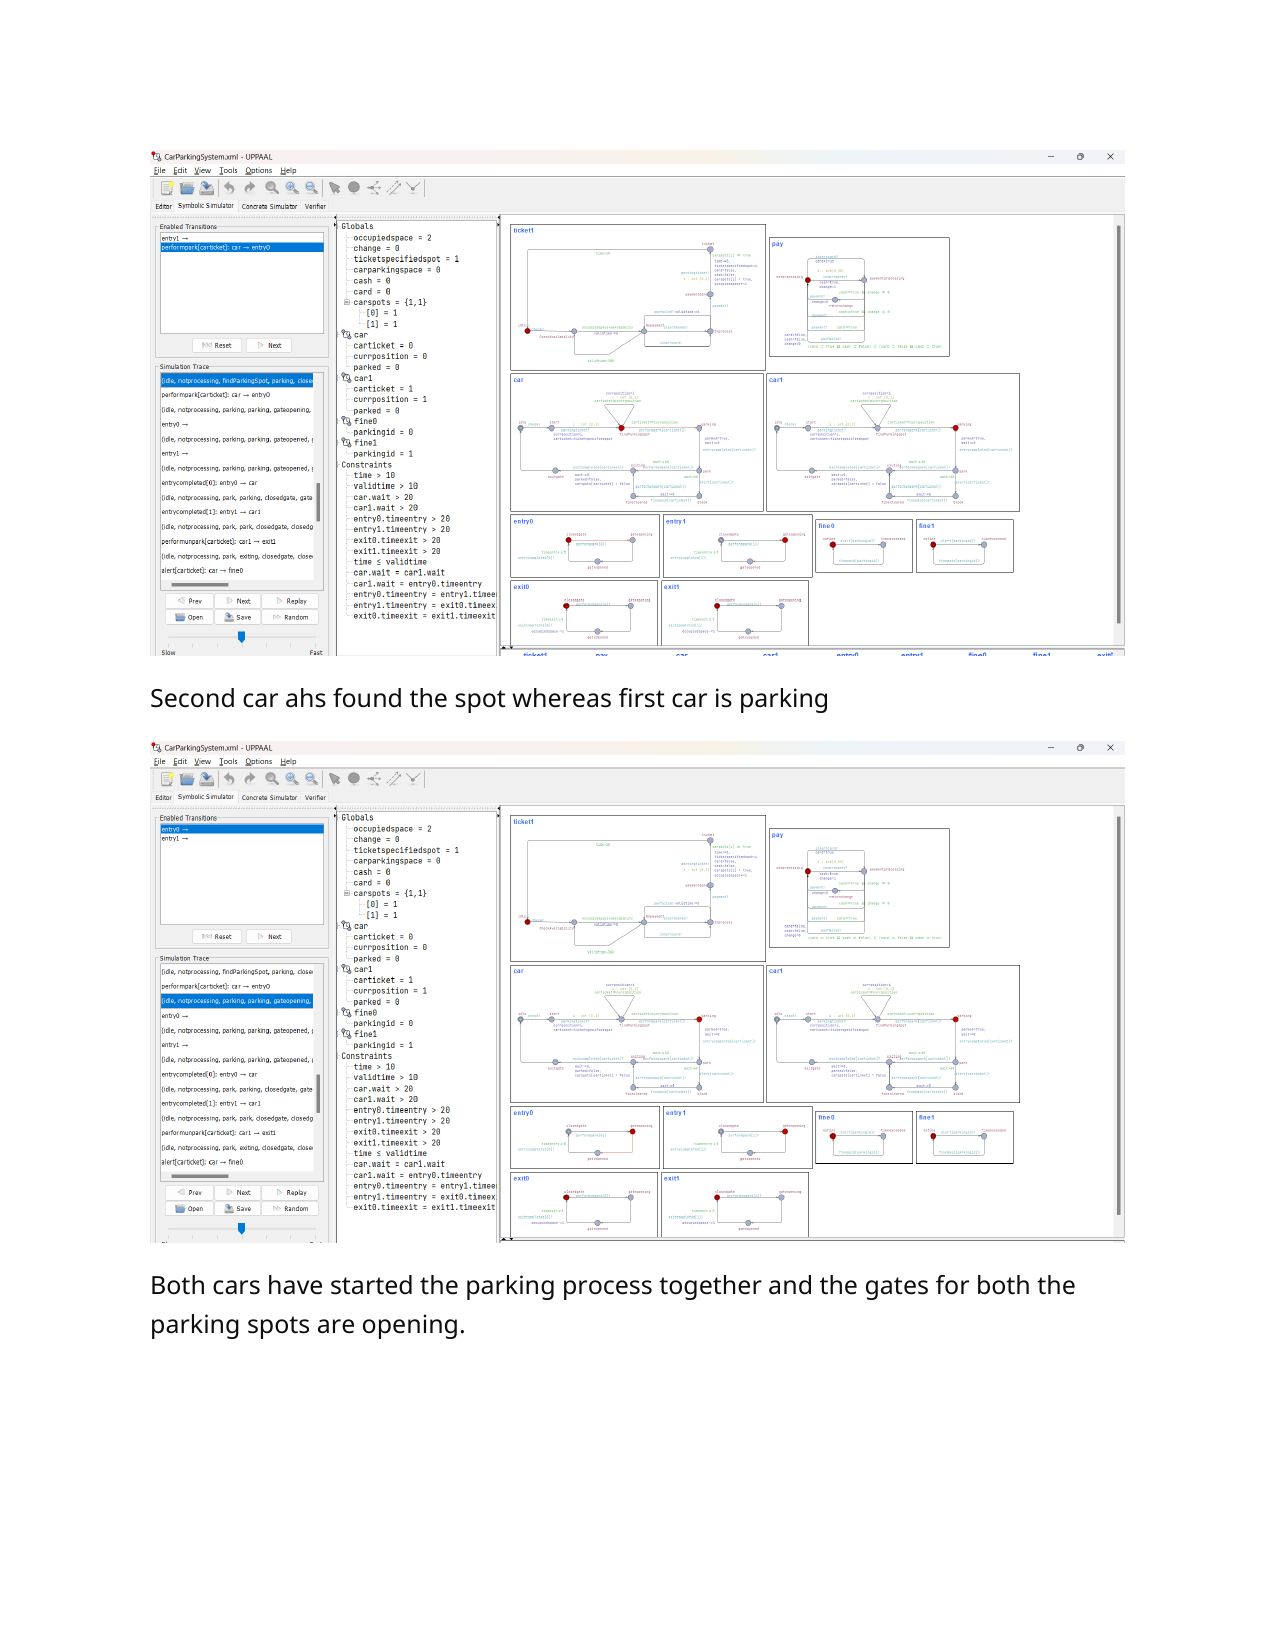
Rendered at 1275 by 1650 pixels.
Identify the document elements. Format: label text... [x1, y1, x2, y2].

picture [150, 741, 1125, 1243]
text Both cars have started the parking process together and the gates for both the parking spots are opening. [150, 1267, 1125, 1341]
picture [150, 150, 1125, 656]
text Second car ahs found the spot whereas first car is parking [150, 681, 1125, 715]
